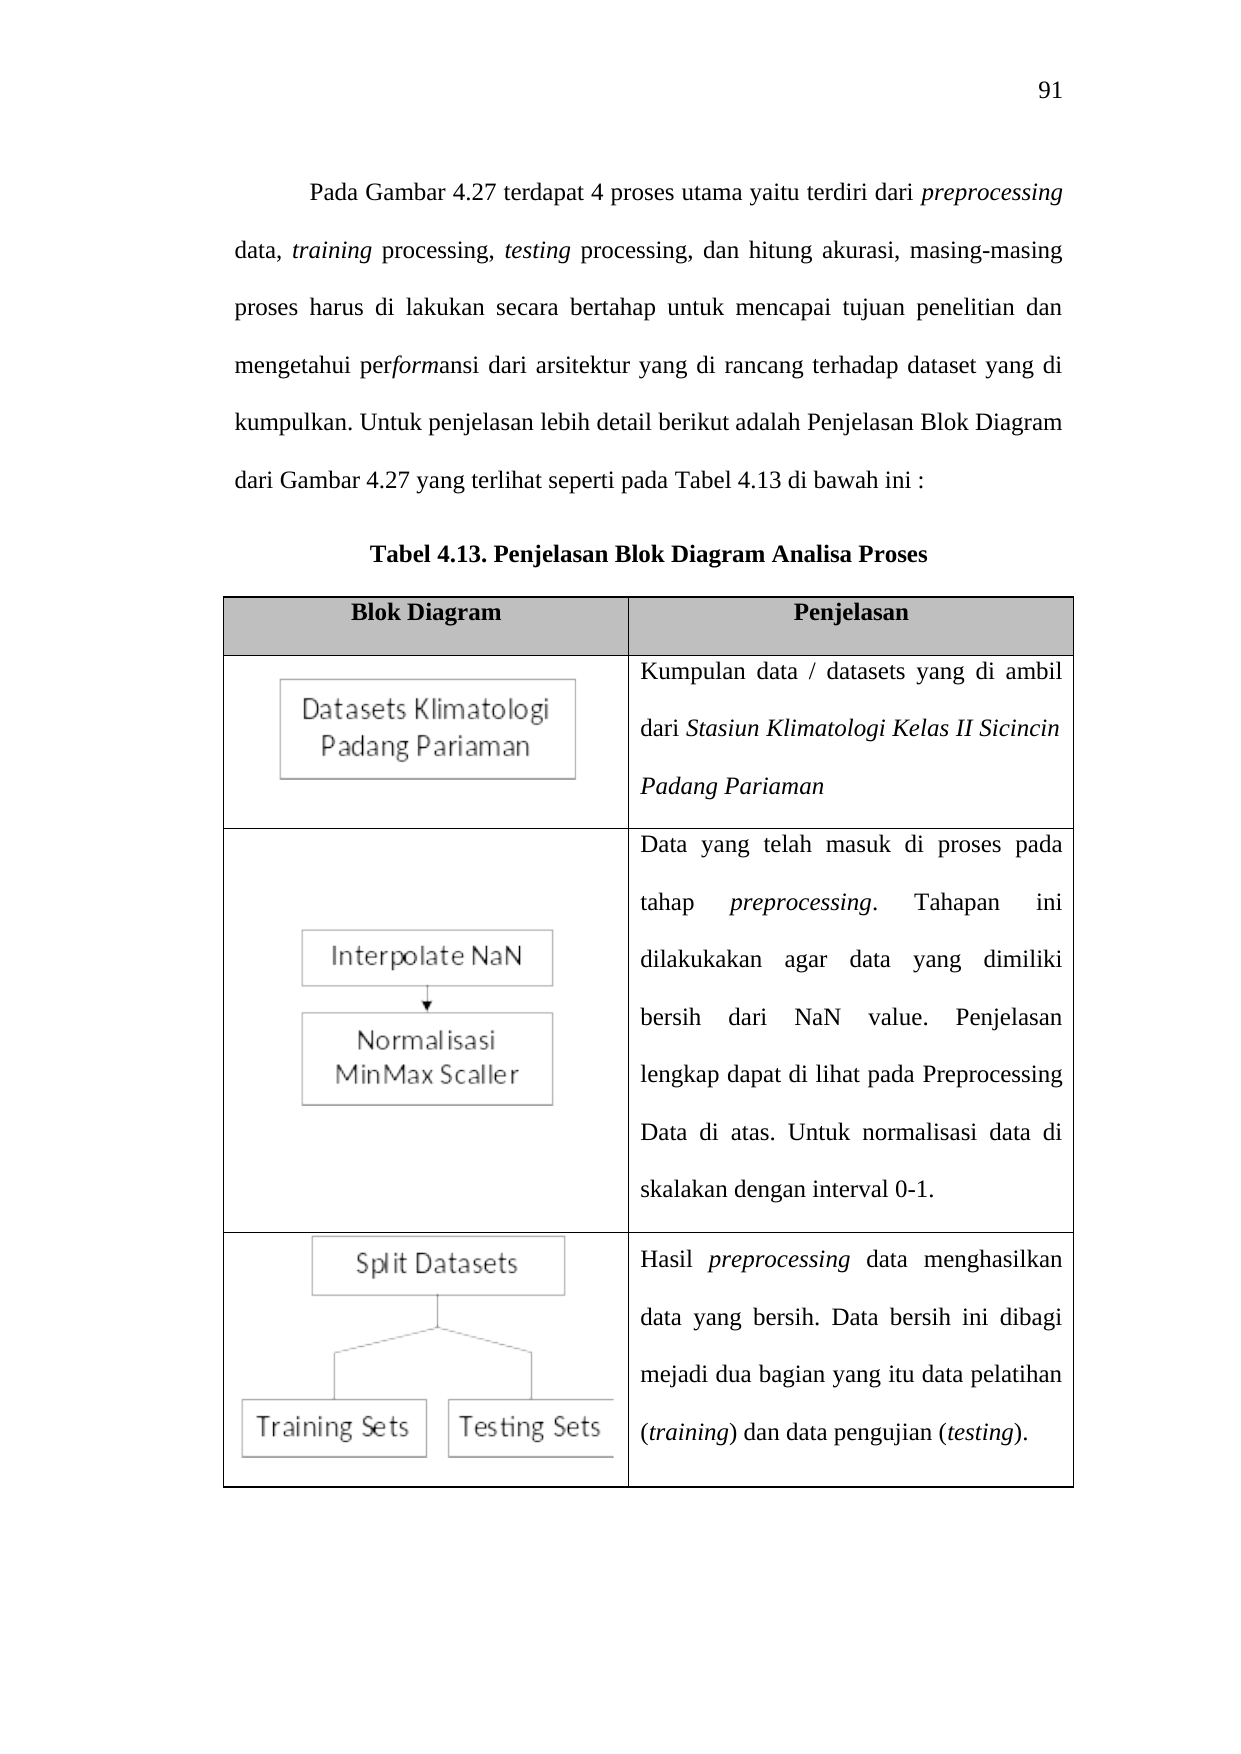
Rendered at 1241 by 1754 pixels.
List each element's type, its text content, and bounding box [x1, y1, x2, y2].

table_header Penjelasan [629, 598, 1073, 655]
table_cell [224, 1233, 628, 1486]
table_cell [224, 656, 628, 828]
table_cell Hasil preprocessing data menghasilkan data yang bersih. Data bersih ini dibagi mejadi dua bagian yang itu data pelatihan (training) dan data pengujian (testing). [629, 1233, 1073, 1486]
table_cell [224, 829, 628, 1232]
table_header Blok Diagram [224, 598, 628, 655]
table_cell Data yang telah masuk di proses pada tahap preprocessing. Tahapan ini dilakukakan agar data yang dimiliki bersih dari NaN value. Penjelasan lengkap dapat di lihat pada Preprocessing Data di atas. Untuk normalisasi data di skalakan dengan interval 0-1. [629, 829, 1073, 1232]
table_cell Kumpulan data / datasets yang di ambil dari Stasiun Klimatologi Kelas II Sicincin Padang Pariaman [629, 656, 1073, 828]
